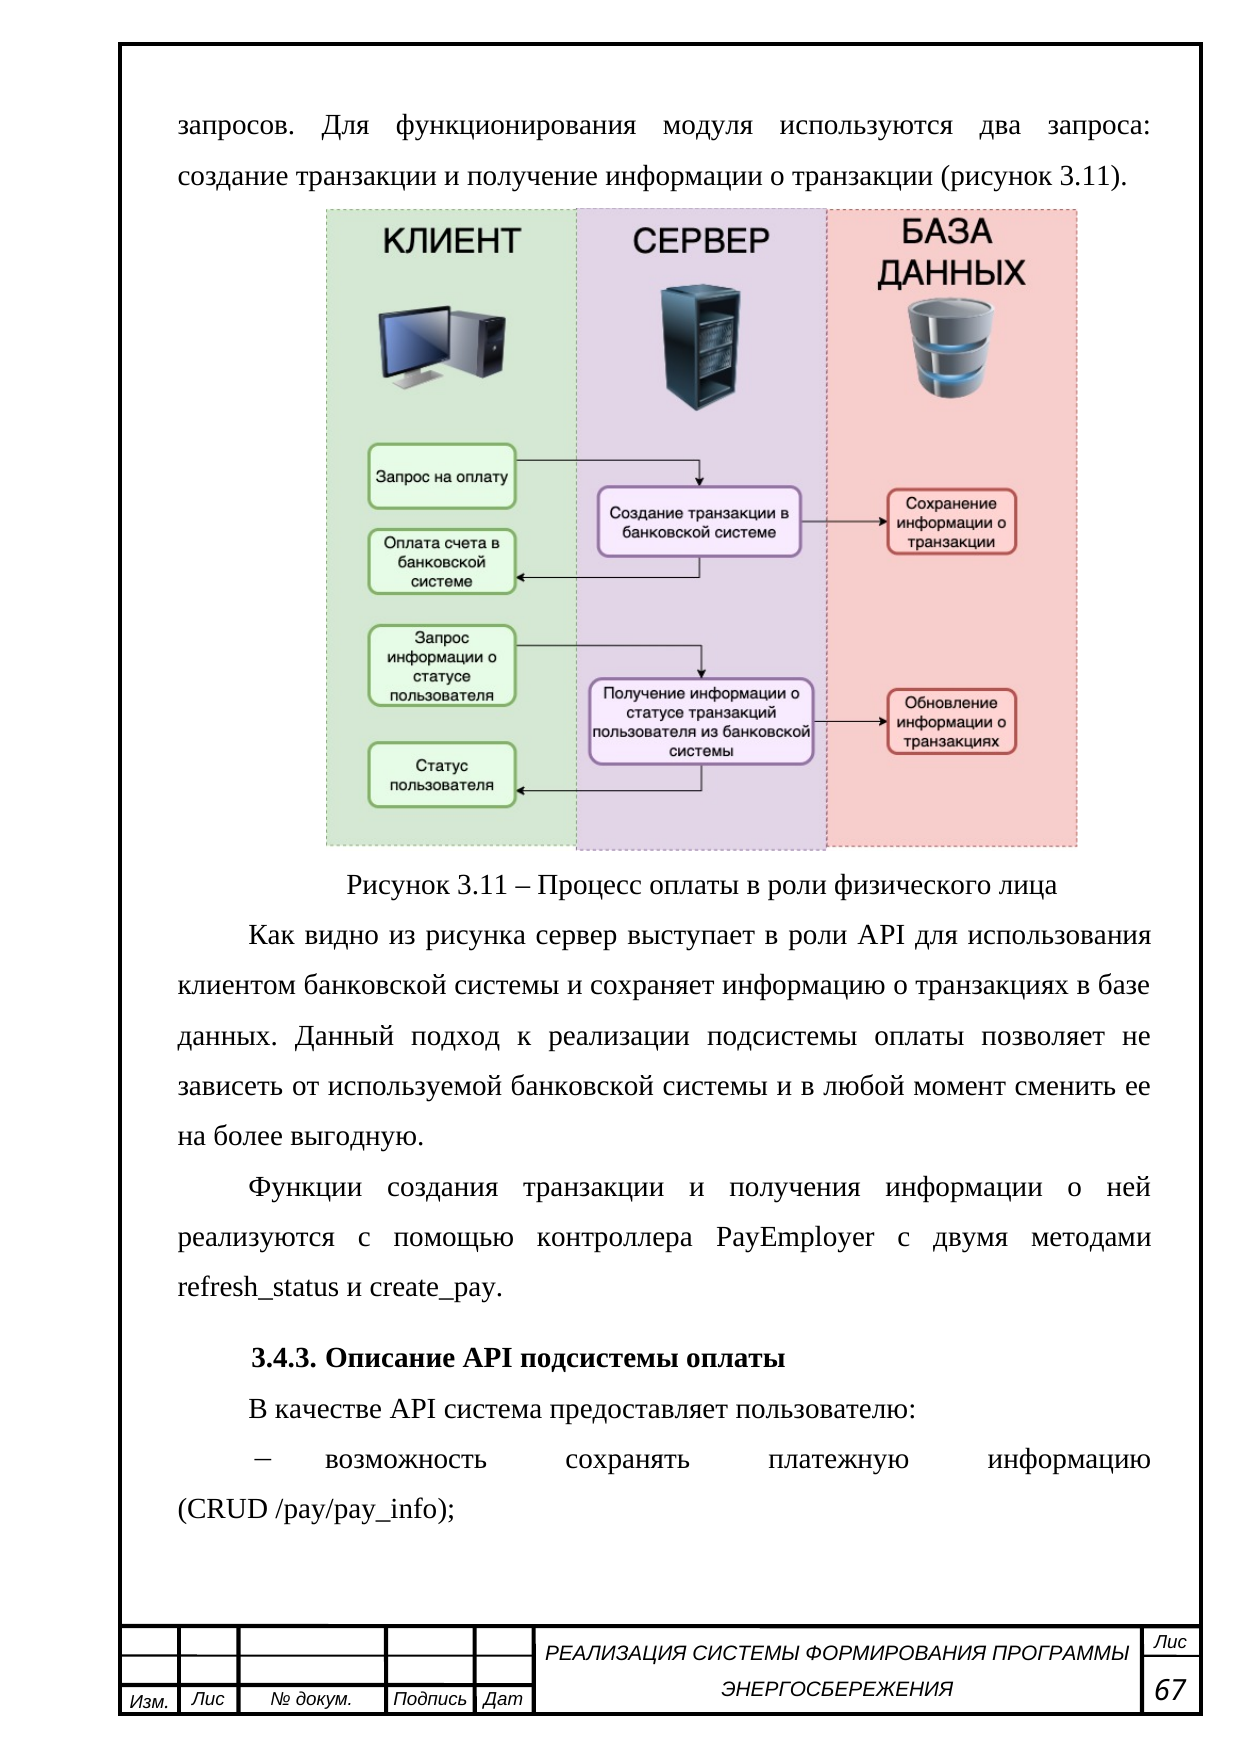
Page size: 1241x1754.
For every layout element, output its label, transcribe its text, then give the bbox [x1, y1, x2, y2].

list возможность сохранять платежную информацию (CRUD /pay/pay_info); [177, 1441, 1152, 1525]
picture [326, 208, 1078, 851]
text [177, 107, 1152, 191]
text В качестве API система предоставляет пользователю: [177, 1391, 1152, 1424]
text Рисунок 3.11 – Процесс оплаты в роли физического лица [252, 867, 1152, 900]
text Как видно из рисунка сервер выступает в роли API для использования клиентом банковской системы и сохраняет информацию о транзакциях в базе данных. Данный подход к реализации подсистемы оплаты позволяет не зависеть от используемой банковской системы и в любой момент сменить ее на более выгодную. [177, 917, 1152, 1152]
text Функции создания транзакции и получения информации о ней реализуются с помощью контроллера PayEmployer с двумя методами refresh_status и create_pay. [177, 1169, 1152, 1303]
subtitle Описание API подсистемы оплаты [177, 1341, 1152, 1374]
